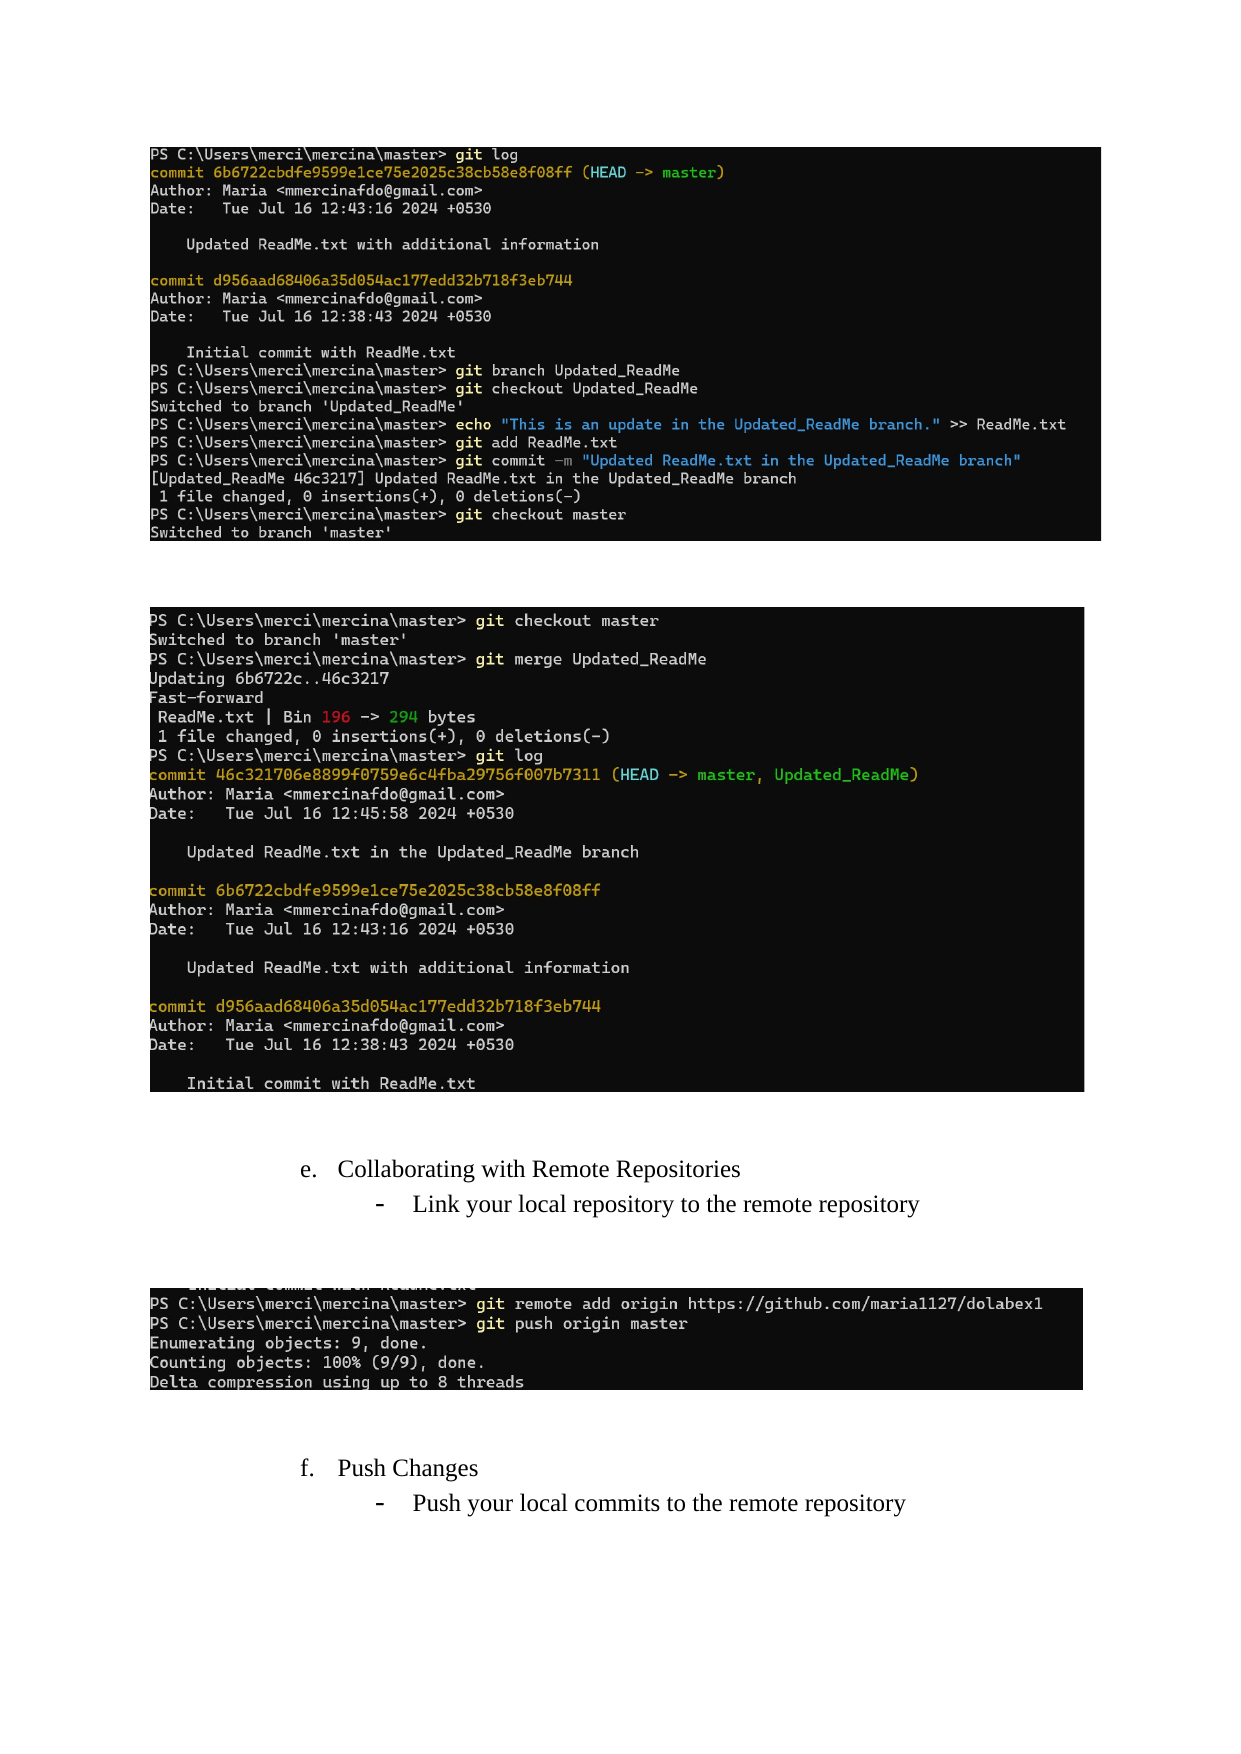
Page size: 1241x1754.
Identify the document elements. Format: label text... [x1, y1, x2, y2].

list Collaborating with Remote Repositories [300, 1154, 1103, 1183]
list Push your local commits to the remote repository [375, 1484, 1103, 1517]
list Push Changes [300, 1453, 1103, 1482]
picture [150, 147, 1102, 541]
list Link your local repository to the remote repository [375, 1185, 1103, 1218]
picture [150, 1288, 1083, 1390]
picture [150, 607, 1085, 1092]
